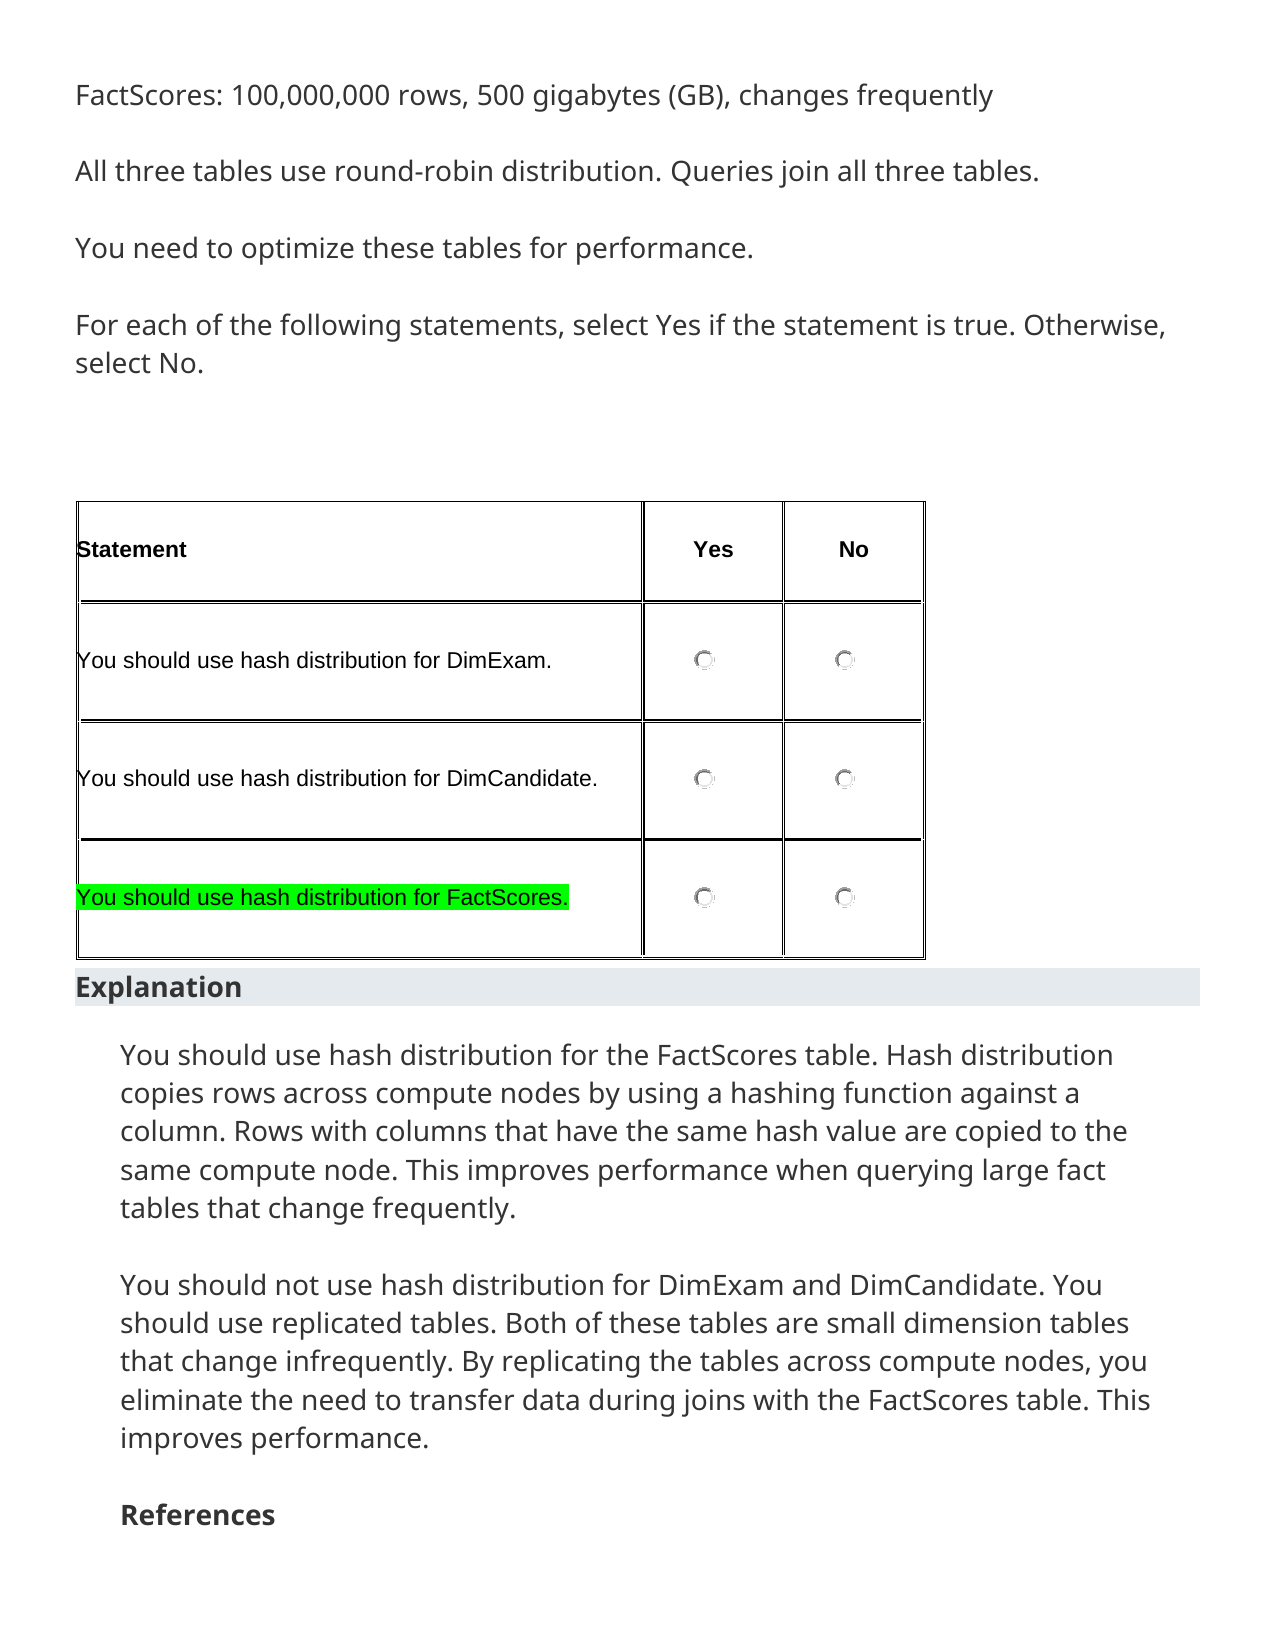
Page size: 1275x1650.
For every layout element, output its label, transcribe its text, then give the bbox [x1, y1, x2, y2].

table_cell You should use hash distribution for FactScores. [77, 838, 643, 957]
table_cell You should use hash distribution for DimExam. [79, 600, 641, 719]
table_cell You should use hash distribution for DimCandidate. [79, 719, 641, 838]
text Explanation [75, 968, 1200, 1006]
table_header Statement [79, 502, 641, 600]
table_header No [785, 502, 923, 600]
table_cell [643, 841, 783, 957]
table_cell [785, 719, 923, 838]
table_cell [645, 723, 782, 838]
table_cell [645, 604, 782, 719]
table_header Yes [645, 502, 782, 600]
table_cell [785, 600, 923, 719]
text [75, 75, 1200, 382]
table_cell [784, 838, 924, 957]
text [120, 1035, 1155, 1572]
